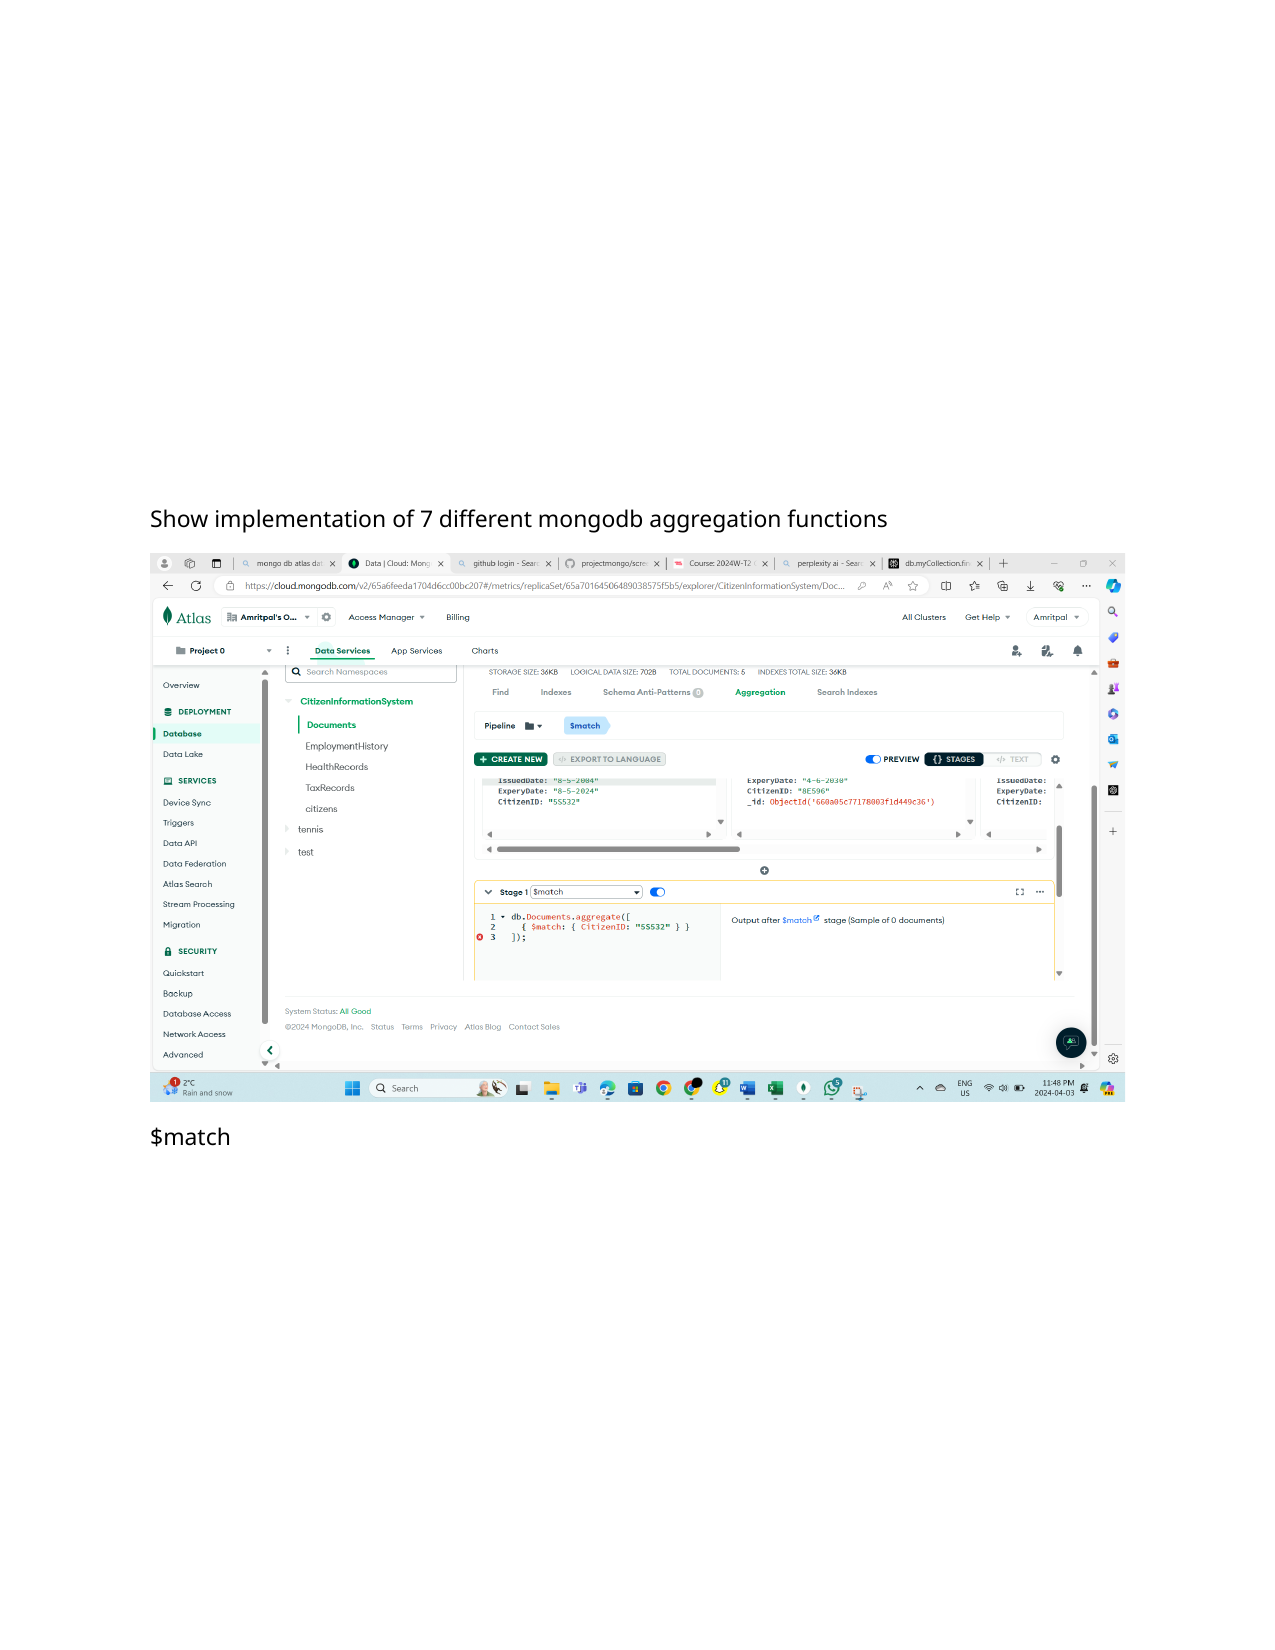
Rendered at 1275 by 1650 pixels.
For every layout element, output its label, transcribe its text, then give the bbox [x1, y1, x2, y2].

text Show implementation of 7 different mongodb aggregation functions [150, 503, 1125, 534]
picture [150, 553, 1125, 1102]
text $match [150, 1121, 1125, 1152]
